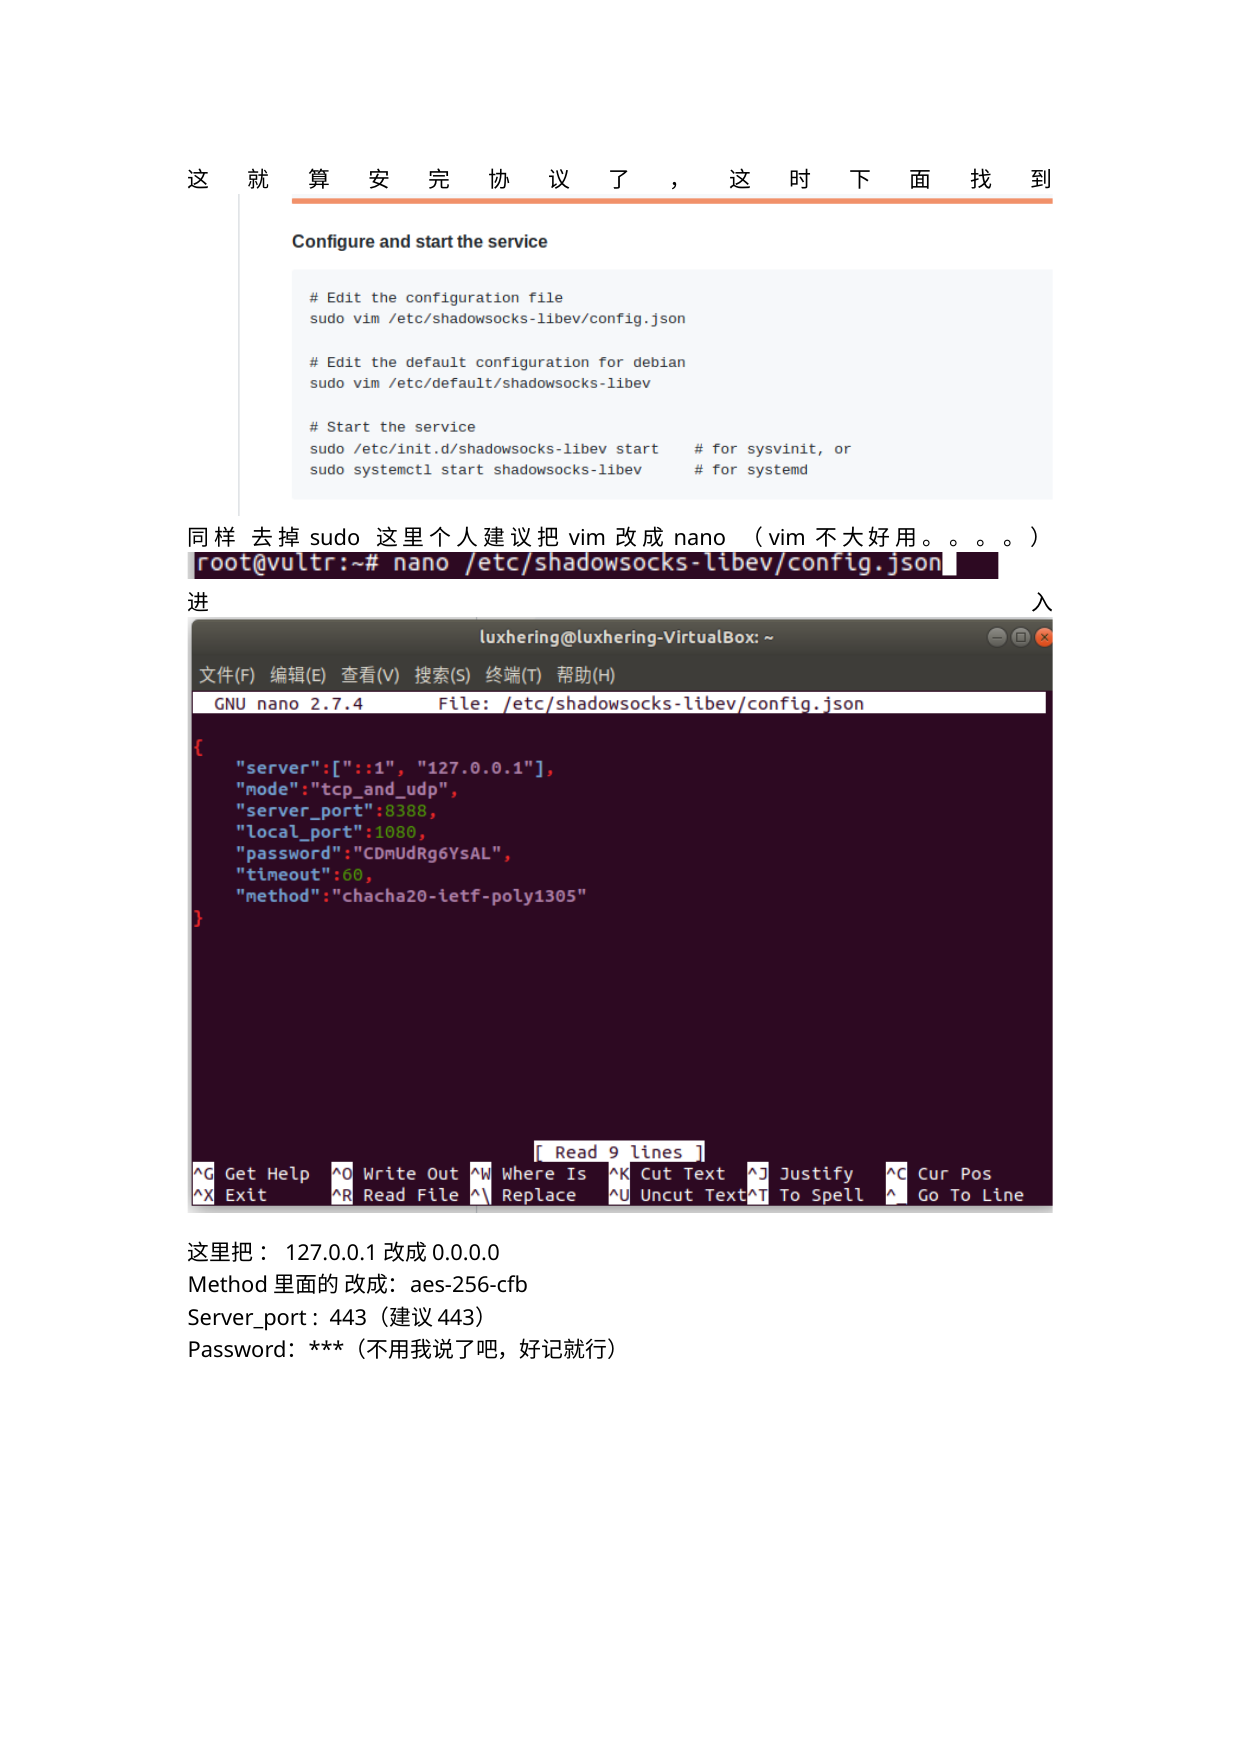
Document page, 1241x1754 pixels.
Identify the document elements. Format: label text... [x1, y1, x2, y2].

picture [187, 194, 1053, 516]
picture [187, 552, 999, 579]
text 进入这里把 ： 127.0.0.1 改成 0.0.0.0 [187, 1213, 1053, 1267]
text Password：***（不用我说了吧，好记就行） [187, 1332, 1053, 1364]
text 这就算安完协议了，这时下面找到 [187, 162, 1053, 194]
text 进入这里把 ： 127.0.0.1 改成 0.0.0.0 [187, 584, 1053, 617]
text Server_port : 443（建议443） [187, 1299, 1053, 1332]
text Method 里面的 改成：aes-256-cfb [187, 1267, 1053, 1299]
picture [187, 617, 1053, 1213]
